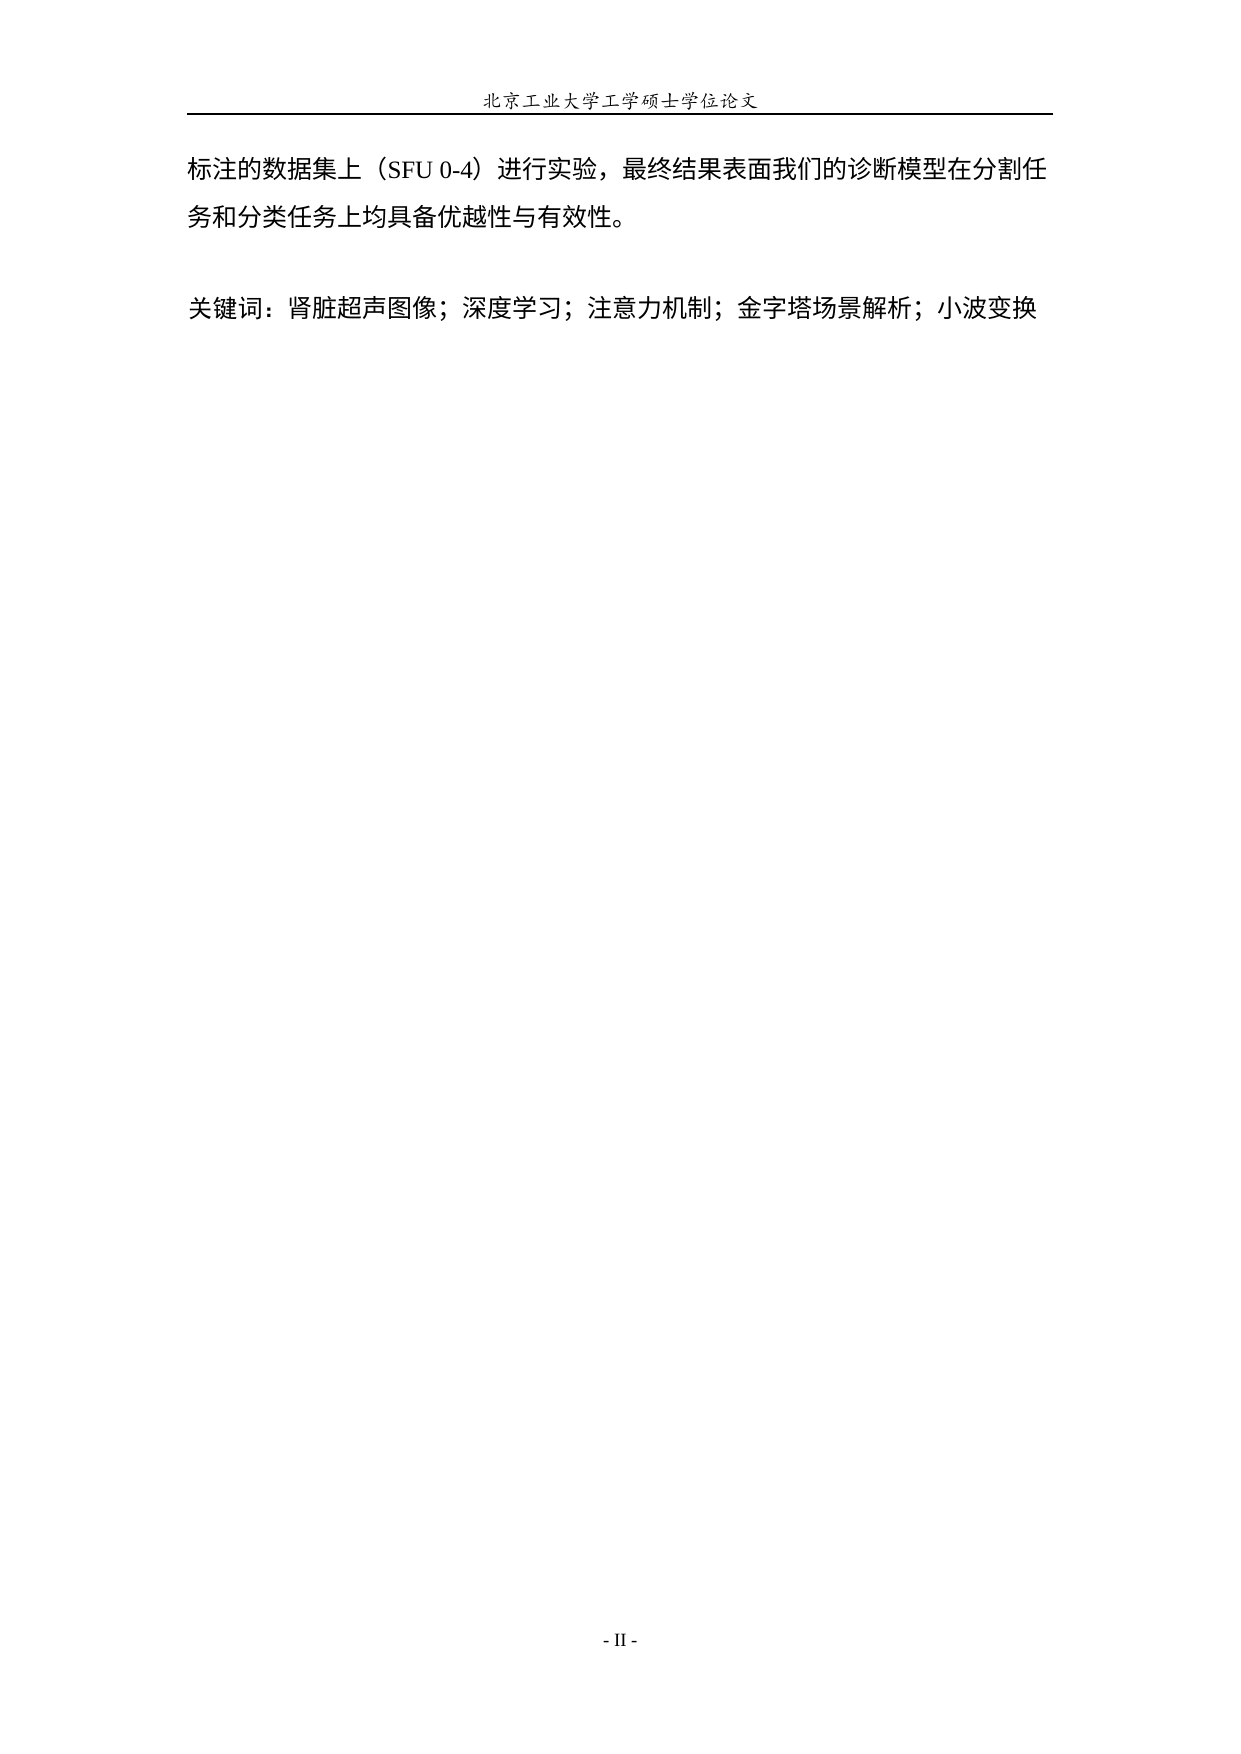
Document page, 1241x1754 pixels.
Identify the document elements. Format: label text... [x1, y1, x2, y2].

text 关键词：肾脏超声图像；深度学习；注意力机制；金字塔场景解析；小波变换 [187, 288, 1053, 325]
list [187, 150, 1053, 233]
